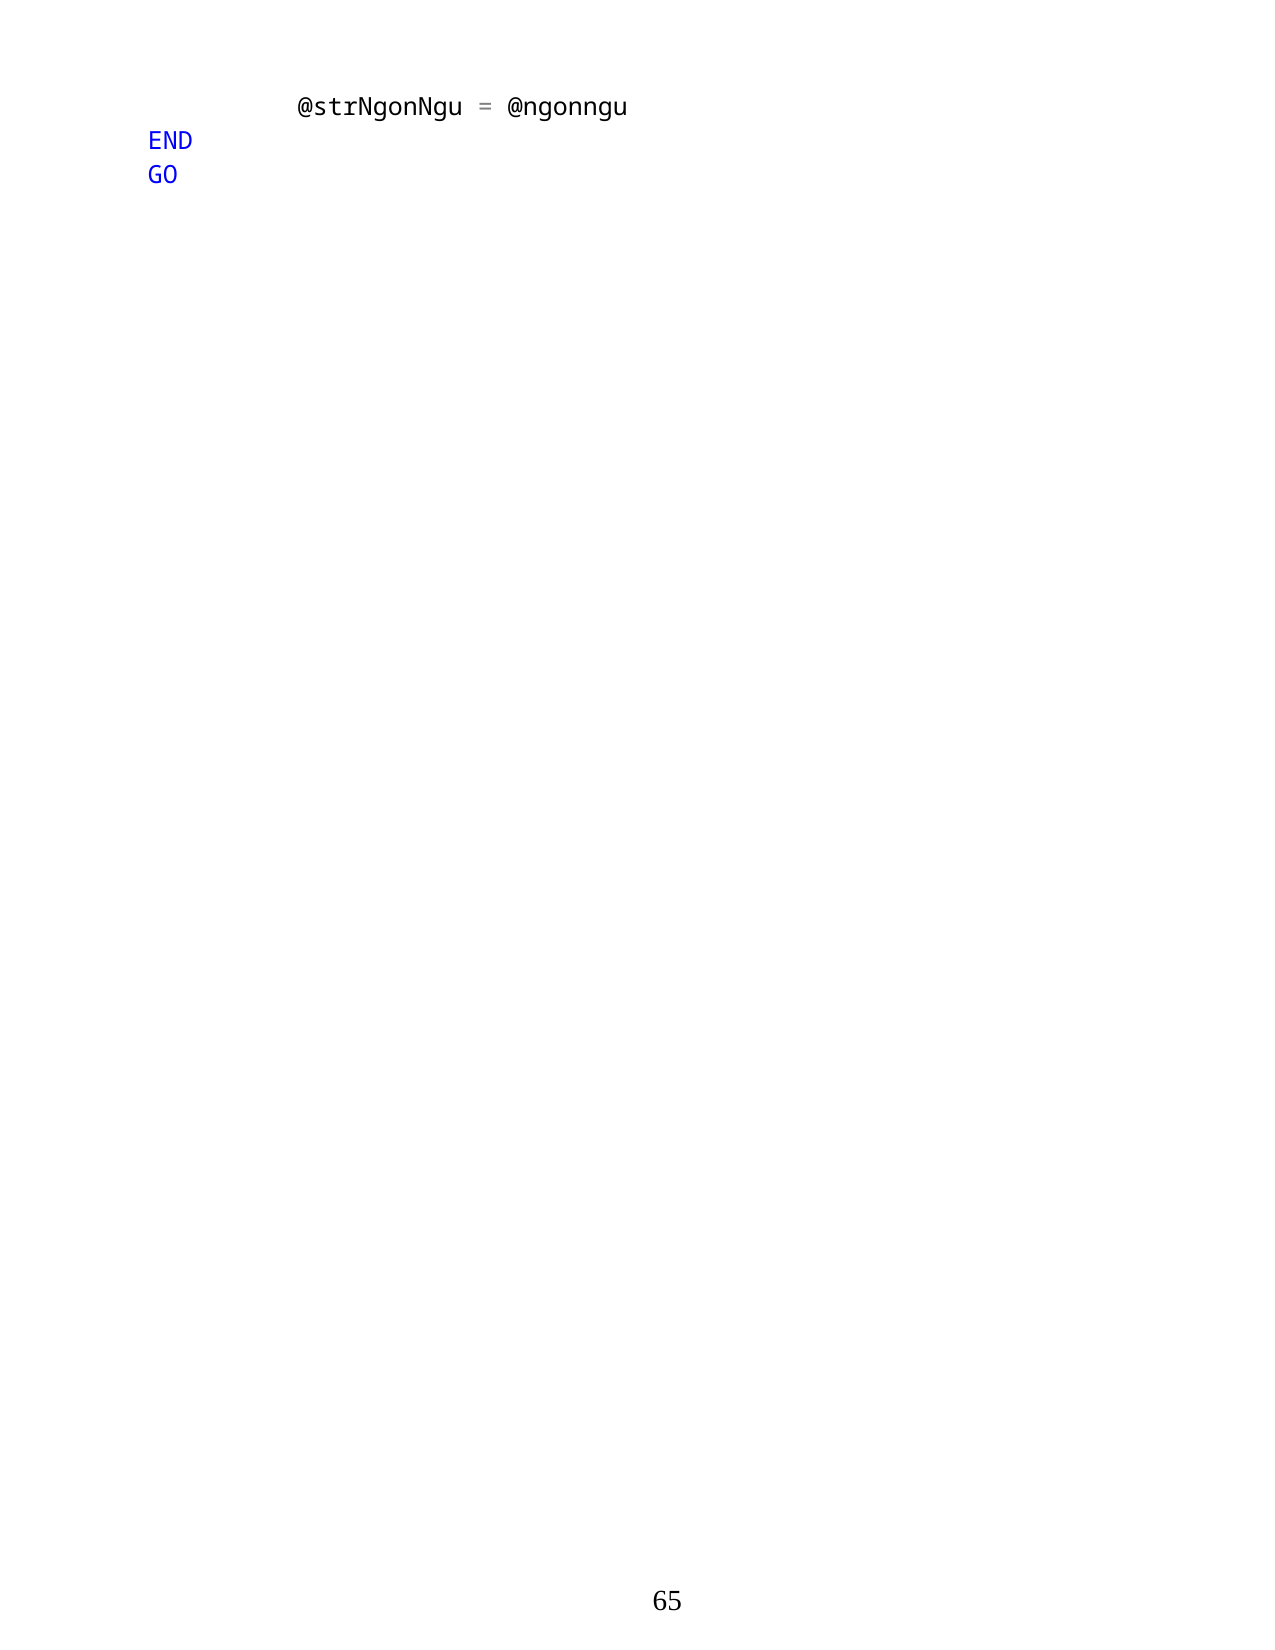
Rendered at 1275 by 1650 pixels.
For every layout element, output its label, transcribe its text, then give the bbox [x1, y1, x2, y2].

text END [148, 123, 1186, 157]
text GO [148, 157, 1186, 191]
text @strNgonNgu = @ngonngu [298, 89, 1186, 123]
